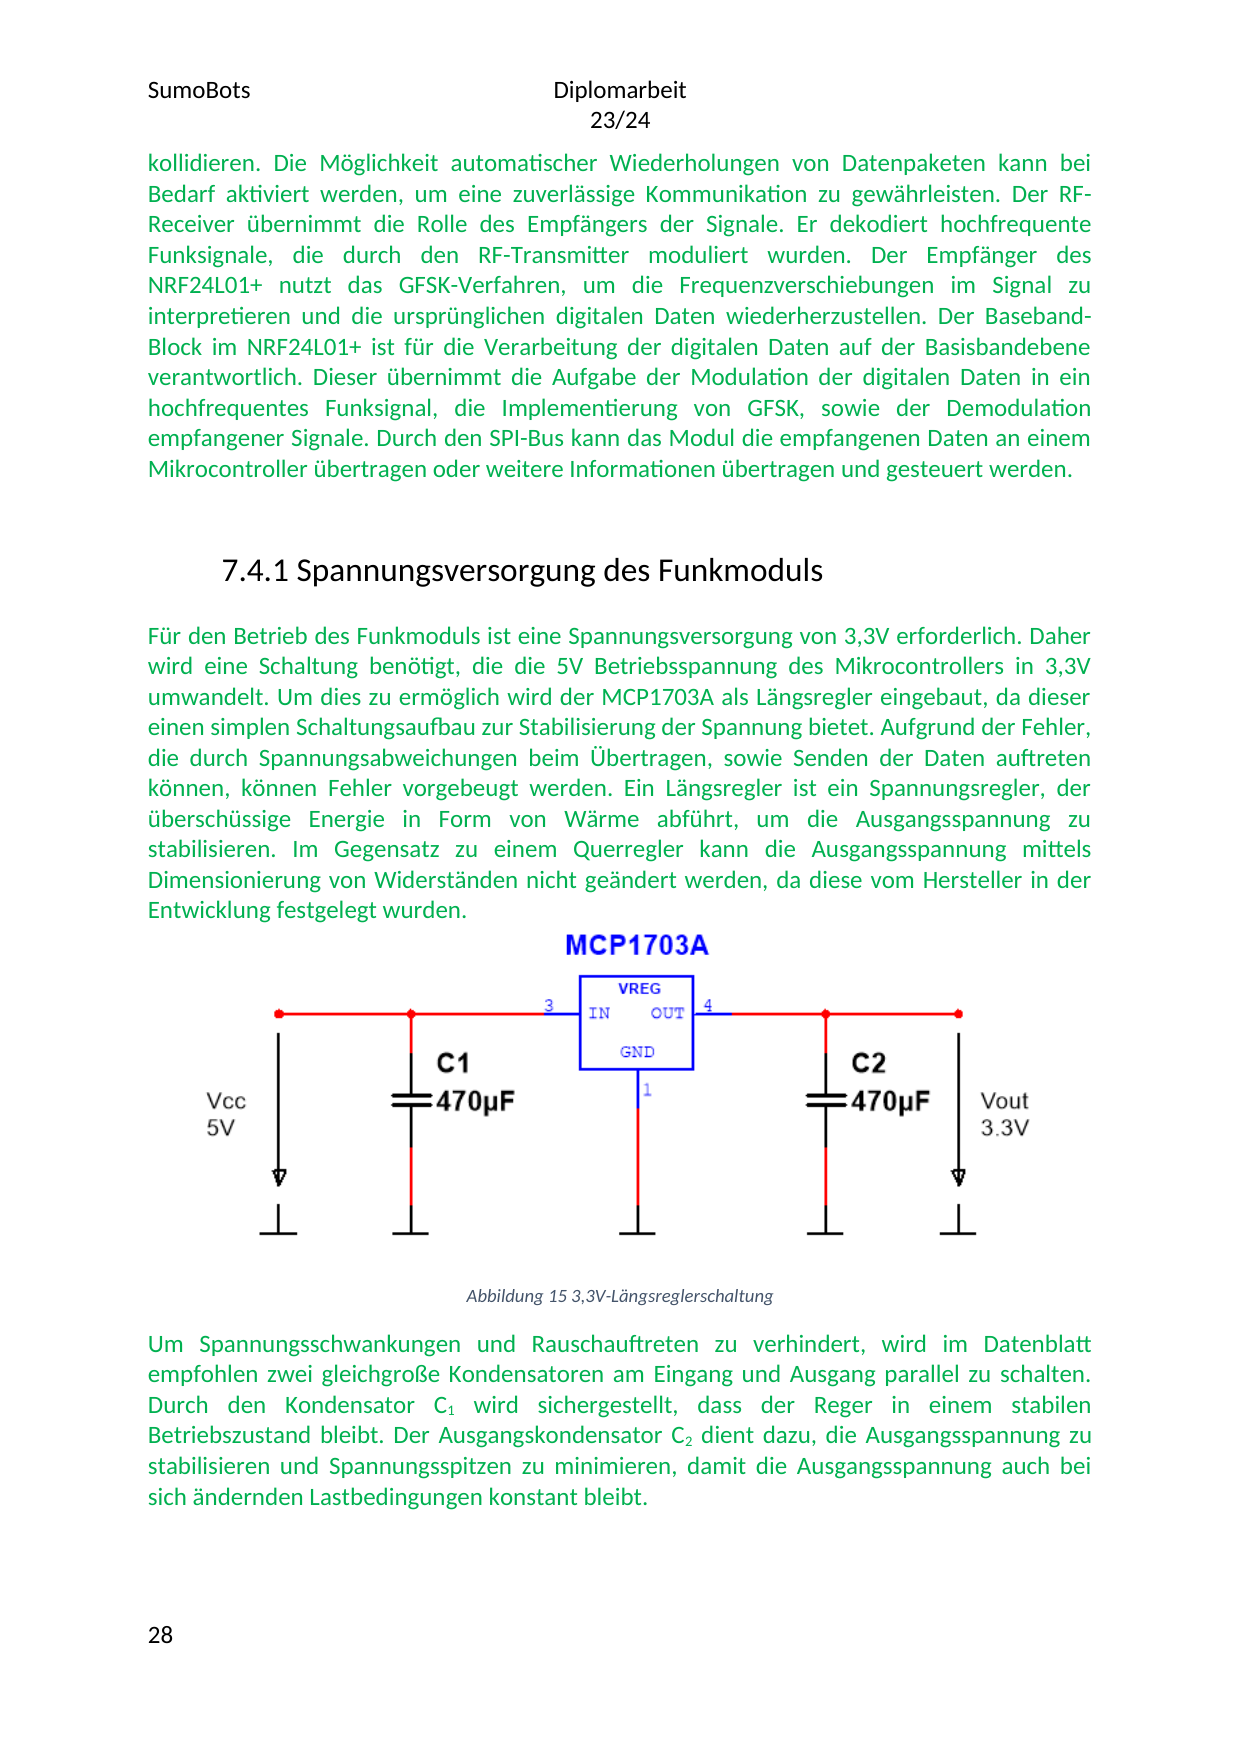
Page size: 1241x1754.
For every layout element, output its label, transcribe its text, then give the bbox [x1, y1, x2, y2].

text Für den Betrieb des Funkmoduls ist eine Spannungsversorgung von 3,3V erforderlich. Daher wird eine Schaltung benötigt, die die 5V Betriebsspannung des Mikrocontrollers in 3,3V umwandelt. Um dies zu ermöglich wird der MCP1703A als Längsregler eingebaut, da dieser einen simplen Schaltungsaufbau zur Stabilisierung der Spannung bietet. Aufgrund der Fehler, die durch Spannungsabweichungen beim Übertragen, sowie Senden der Daten auftreten können, können Fehler vorgebeugt werden. Ein Längsregler ist ein Spannungsregler, der überschüssige Energie in Form von Wärme abführt, um die Ausgangsspannung zu stabilisieren. Im Gegensatz zu einem Querregler kann die Ausgangsspannung mittels Dimensionierung von Widerständen nicht geändert werden, da diese vom Hersteller in der Entwicklung festgelegt wurden. [148, 620, 1093, 925]
text Abbildung 15 3,3V-Längsreglerschaltung [148, 1285, 1093, 1307]
picture [147, 925, 1093, 1285]
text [148, 148, 1093, 483]
subtitle Spannungsversorgung des Funkmoduls [221, 548, 1093, 589]
text Um Spannungsschwankungen und Rauschauftreten zu verhindert, wird im Datenblatt empfohlen zwei gleichgroße Kondensatoren am Eingang und Ausgang parallel zu schalten. Durch den Kondensator C1 wird sichergestellt, dass der Reger in einem stabilen Betriebszustand bleibt. Der Ausgangskondensator C2 dient dazu, die Ausgangsspannung zu stabilisieren und Spannungsspitzen zu minimieren, damit die Ausgangsspannung auch bei sich ändernden Lastbedingungen konstant bleibt. [148, 1328, 1093, 1511]
